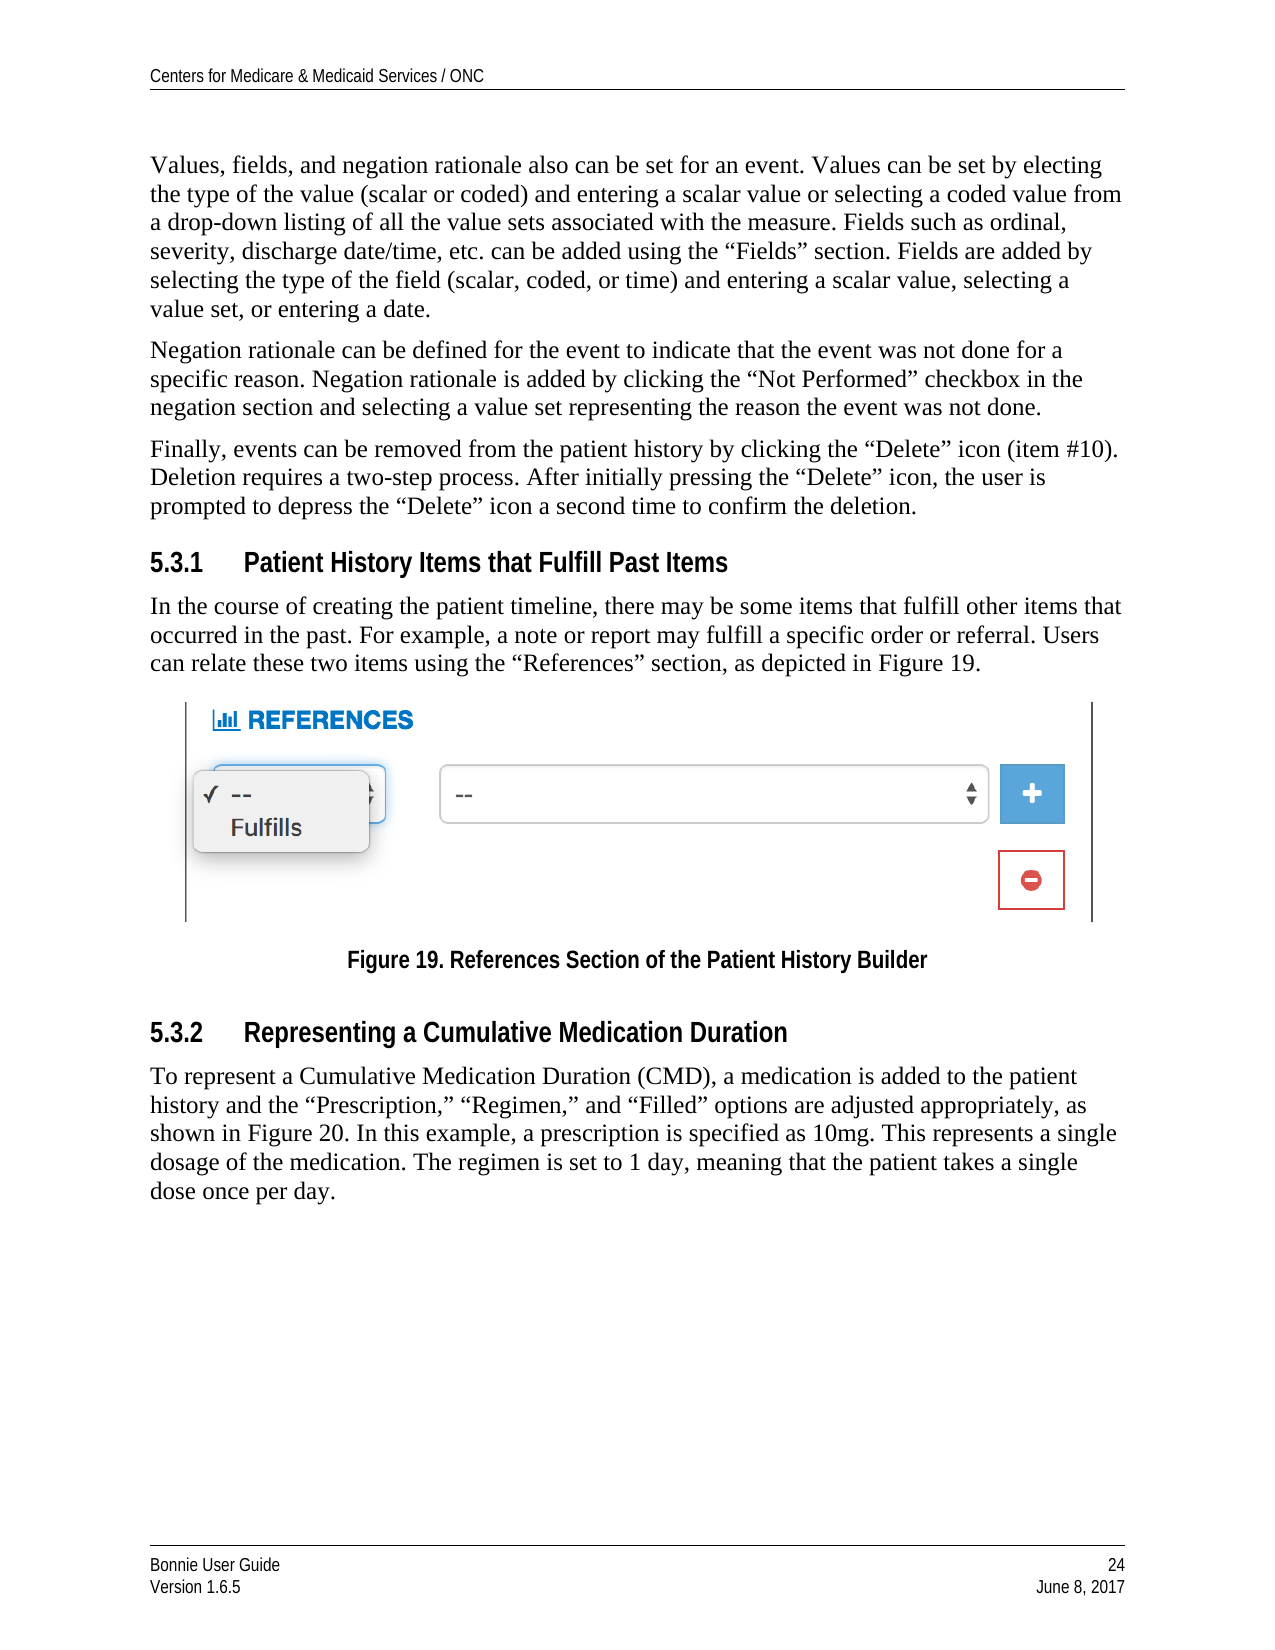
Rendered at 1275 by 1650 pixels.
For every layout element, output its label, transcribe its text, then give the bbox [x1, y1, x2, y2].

text Negation rationale can be defined for the event to indicate that the event was not done for a specific reason. Negation rationale is added by clicking the “Not Performed” checkbox in the negation section and selecting a value set representing the reason the event was not done. [150, 335, 1125, 421]
picture [165, 702, 1110, 922]
text Values, fields, and negation rationale also can be set for an event. Values can be set by electing the type of the value (scalar or coded) and entering a scalar value or selecting a coded value from a drop-down listing of all the value sets associated with the measure. Fields such as ordinal, severity, discharge date/time, etc. can be added using the “Fields” section. Fields are added by selecting the type of the field (scalar, coded, or time) and entering a scalar value, selecting a value set, or entering a date. [150, 150, 1125, 322]
subtitle Patient History Items that Fulfill Past Items [150, 545, 1125, 578]
text Finally, events can be removed from the patient history by clicking the “Delete” icon (item #10). Deletion requires a two-step process. After initially pressing the “Delete” icon, the user is prompted to depress the “Delete” icon a second time to confirm the deletion. [150, 434, 1125, 520]
subtitle Representing a Cumulative Medication Duration [150, 1015, 1125, 1048]
